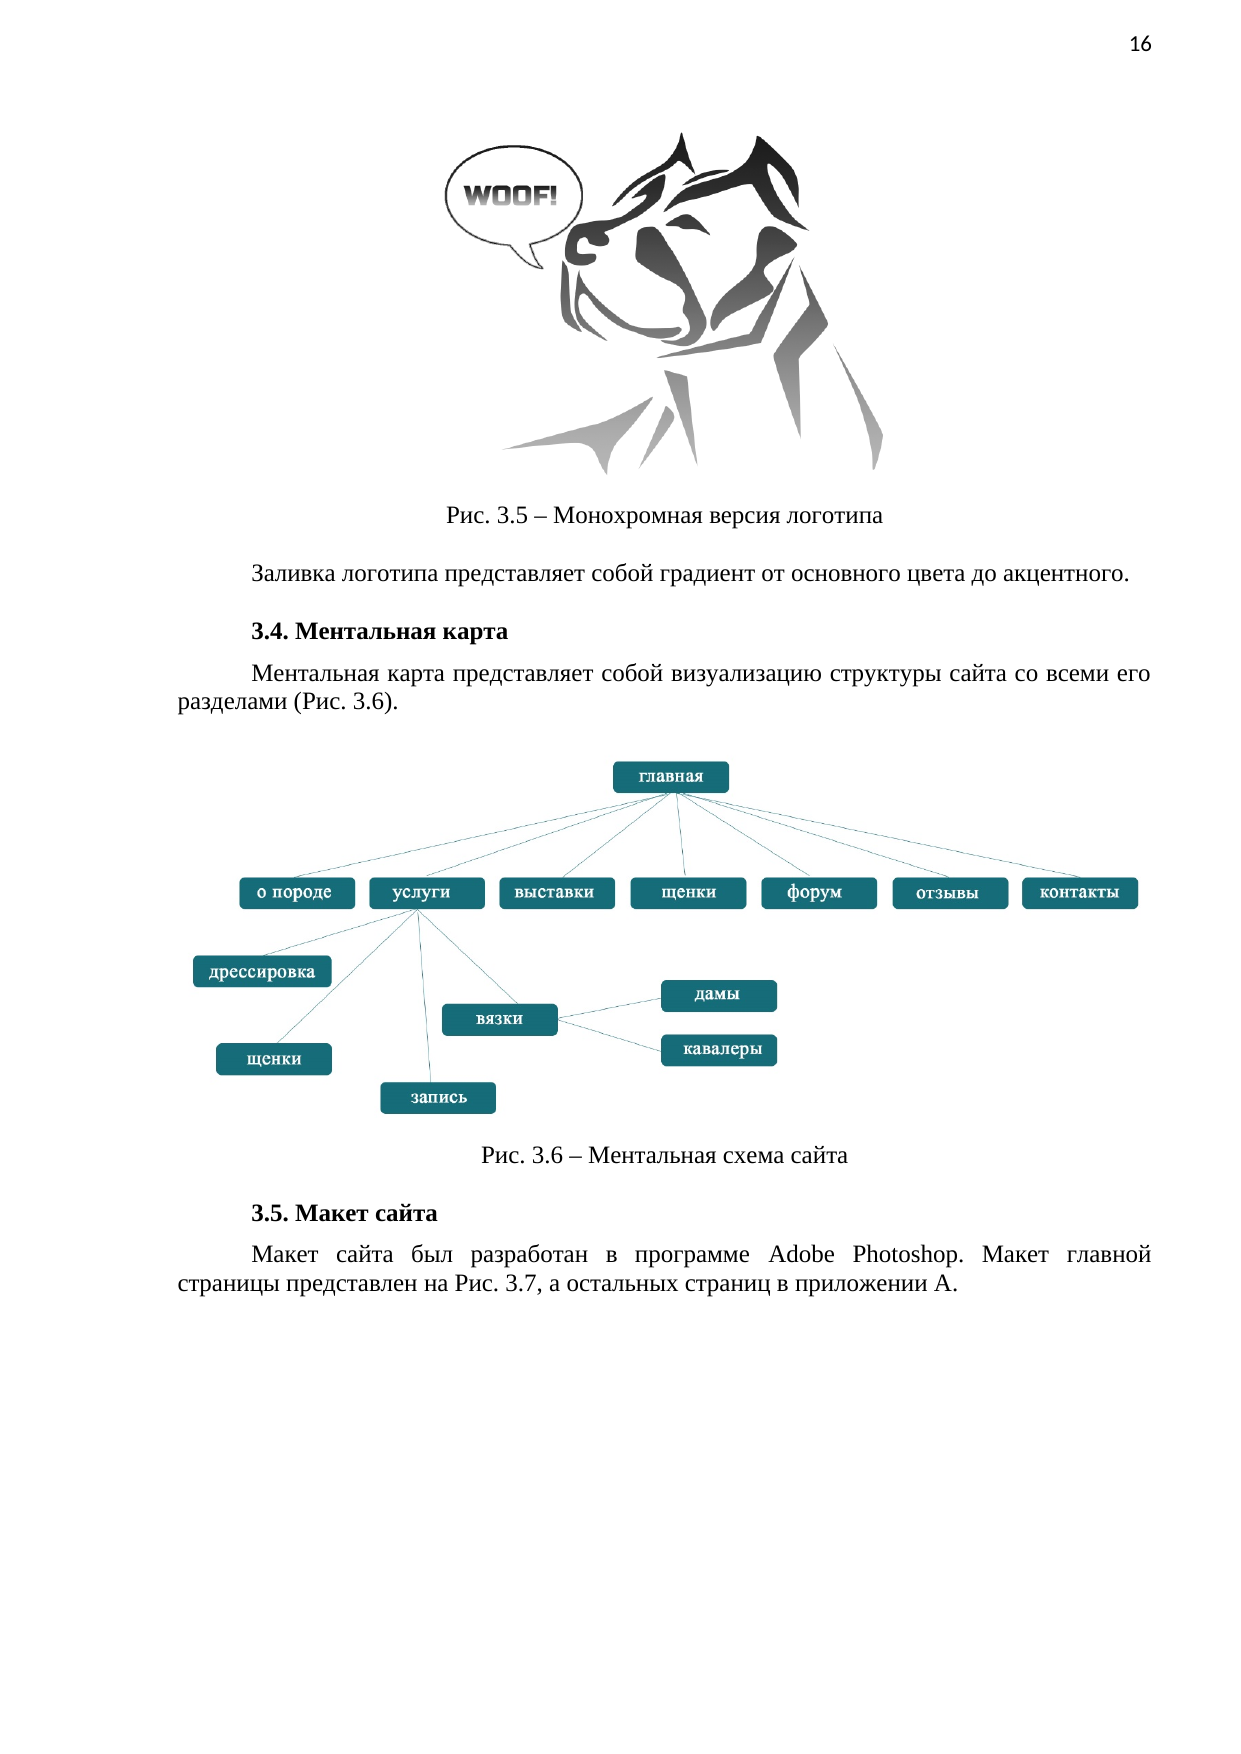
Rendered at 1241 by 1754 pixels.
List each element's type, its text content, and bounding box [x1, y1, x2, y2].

list Макет сайта [177, 1198, 1152, 1227]
text Рис. 3.6 – Ментальная схема сайта [177, 1140, 1152, 1169]
picture [441, 118, 888, 488]
text Рис. 3.5 – Монохромная версия логотипа [177, 501, 1152, 529]
text Ментальная карта представляет собой визуализацию структуры сайта со всеми его разделами (Рис. 3.6). [177, 658, 1152, 715]
text Макет сайта был разработан в программе Adobe Photoshop. Макет главной страницы представлен на Рис. 3.7, а остальных страниц в приложении А. [177, 1239, 1152, 1297]
text Заливка логотипа представляет собой градиент от основного цвета до акцентного. [177, 558, 1152, 587]
picture [177, 744, 1154, 1128]
list Ментальная карта [177, 616, 1152, 645]
